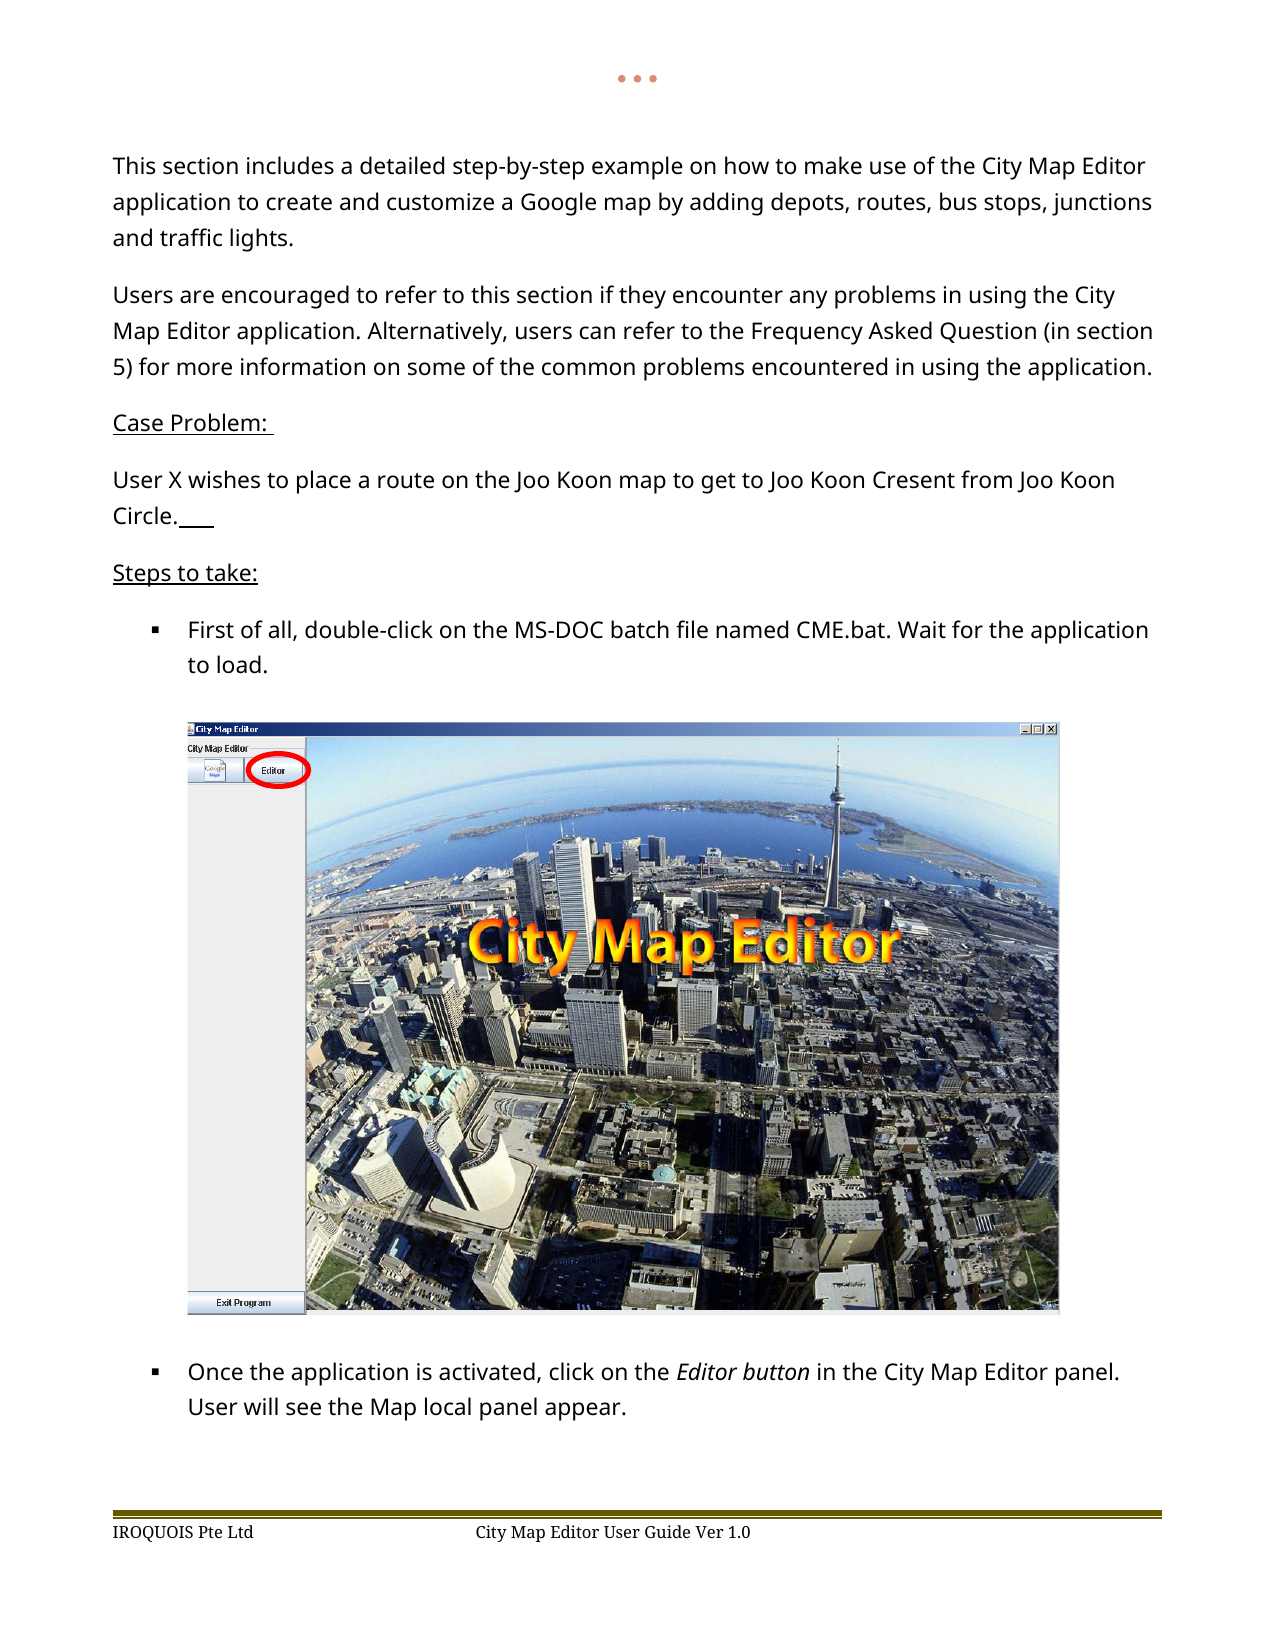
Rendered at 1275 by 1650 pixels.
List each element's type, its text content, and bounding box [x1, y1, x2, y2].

text Steps to take: [112, 557, 1162, 588]
text Users are encouraged to refer to this section if they encounter any problems in using the City Map Editor application. Alternatively, users can refer to the Frequency Asked Question (in section 5) for more information on some of the common problems encountered in using the application. [112, 279, 1162, 382]
picture [187, 721, 1060, 1315]
list First of all, double-click on the MS-DOC batch file named CME.bat. Wait for the application to load. [150, 613, 1162, 681]
list Once the application is activated, click on the Editor button in the City Map Editor panel. User will see the Map local panel appear. [150, 1355, 1162, 1423]
text Case Problem: [112, 407, 1162, 438]
text User X wishes to place a route on the Joo Koon map to get to Joo Koon Cresent from Joo Koon Circle. [112, 464, 1162, 531]
text This section includes a detailed step-by-step example on how to make use of the City Map Editor application to create and customize a Google map by adding depots, routes, bus stops, junctions and traffic lights. [112, 150, 1162, 253]
